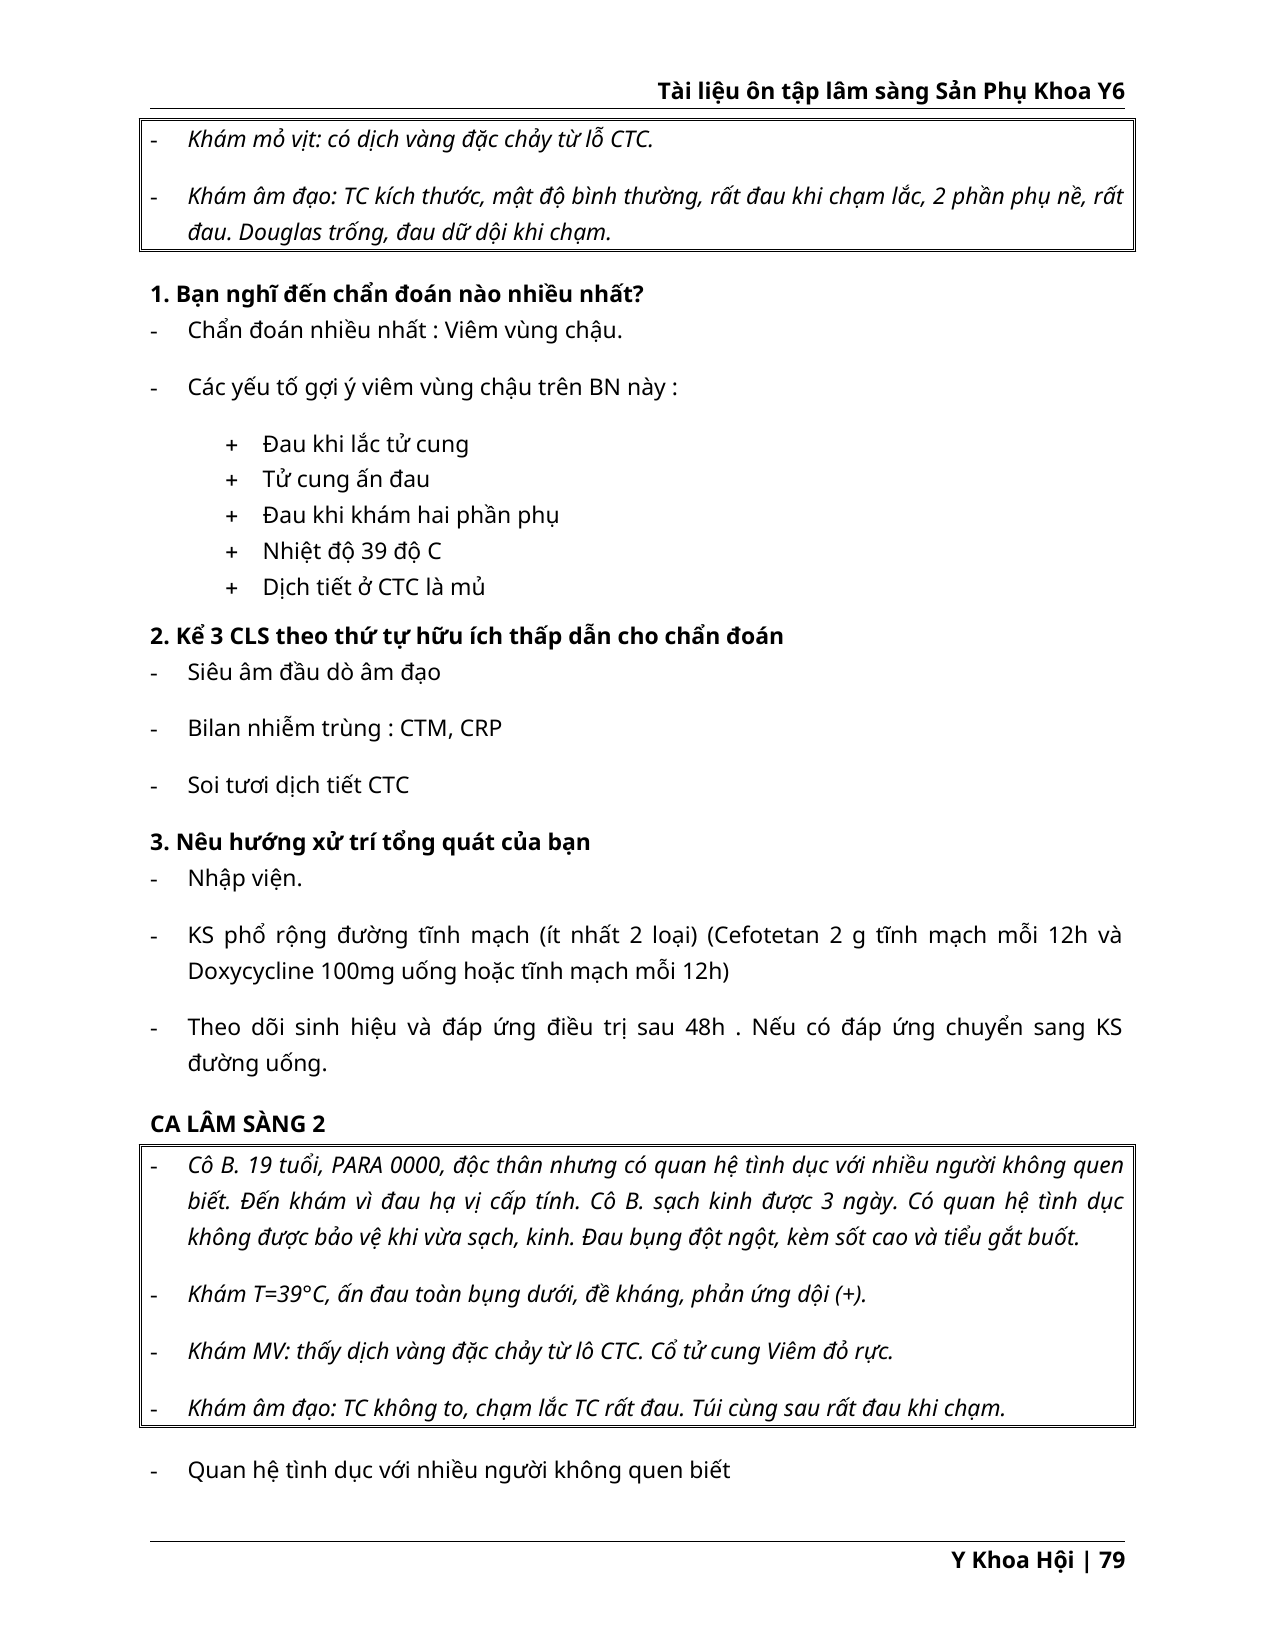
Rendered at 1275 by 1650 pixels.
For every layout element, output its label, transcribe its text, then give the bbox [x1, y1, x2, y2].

text Khám âm đạo: TC không to, chạm lắc TC rất đau. Túi cùng sau rất đau khi chạm. [142, 1386, 1133, 1425]
subtitle 2. Kể 3 CLS theo thứ tự hữu ích thấp dẫn cho chẩn đoán [150, 620, 1125, 651]
text Nhập viện. [150, 862, 1125, 893]
text Quan hệ tình dục với nhiều người không quen biết [150, 1453, 1125, 1485]
text Cô B. 19 tuổi, PARA 0000, độc thân nhưng có quan hệ tình dục với nhiều người không quen biết. Đến khám vì đau hạ vị cấp tính. Cô B. sạch kinh được 3 ngày. Có quan hệ tình dục không được bảo vệ khi vừa sạch, kinh. Đau bụng đột ngột, kèm sốt cao và tiểu gắt buốt. [142, 1147, 1133, 1252]
subtitle 1. Bạn nghĩ đến chẩn đoán nào nhiều nhất? [150, 278, 1125, 309]
text Chẩn đoán nhiều nhất : Viêm vùng chậu. [150, 314, 1125, 345]
subtitle ca lâm sàng 2 [150, 1108, 1125, 1139]
text Bilan nhiễm trùng : CTM, CRP [150, 712, 1125, 744]
text Khám MV: thấy dịch vàng đặc chảy từ lô CTC. Cổ tử cung Viêm đỏ rực. [142, 1329, 1133, 1366]
text Các yếu tố gợi ý viêm vùng chậu trên BN này : [150, 371, 1125, 402]
text Khám mỏ vịt: có dịch vàng đặc chảy từ lỗ CTC. [142, 121, 1133, 154]
text Đau khi lắc tử cung [225, 427, 1125, 459]
text Khám âm đạo: TC kích thước, mật độ bình thường, rất đau khi chạm lắc, 2 phần phụ nề, rất đau. Douglas trống, đau dữ dội khi chạm. [142, 175, 1133, 249]
text Nhiệt độ 39 độ C [225, 535, 1125, 567]
subtitle 3. Nêu hướng xử trí tổng quát của bạn [150, 826, 1125, 857]
text Siêu âm đầu dò âm đạo [150, 656, 1125, 687]
text Dịch tiết ở CTC là mủ [225, 571, 1125, 602]
text Theo dõi sinh hiệu và đáp ứng điều trị sau 48h . Nếu có đáp ứng chuyển sang KS đường uống. [150, 1011, 1125, 1078]
text KS phổ rộng đường tĩnh mạch (ít nhất 2 loại) (Cefotetan 2 g tĩnh mạch mỗi 12h và Doxycycline 100mg uống hoặc tĩnh mạch mỗi 12h) [150, 919, 1125, 986]
text Soi tươi dịch tiết CTC [150, 769, 1125, 800]
text Tử cung ấn đau [225, 463, 1125, 495]
text Đau khi khám hai phần phụ [225, 499, 1125, 531]
text Khám T=39°C, ấn đau toàn bụng dưới, đề kháng, phản ứng dội (+). [142, 1273, 1133, 1309]
